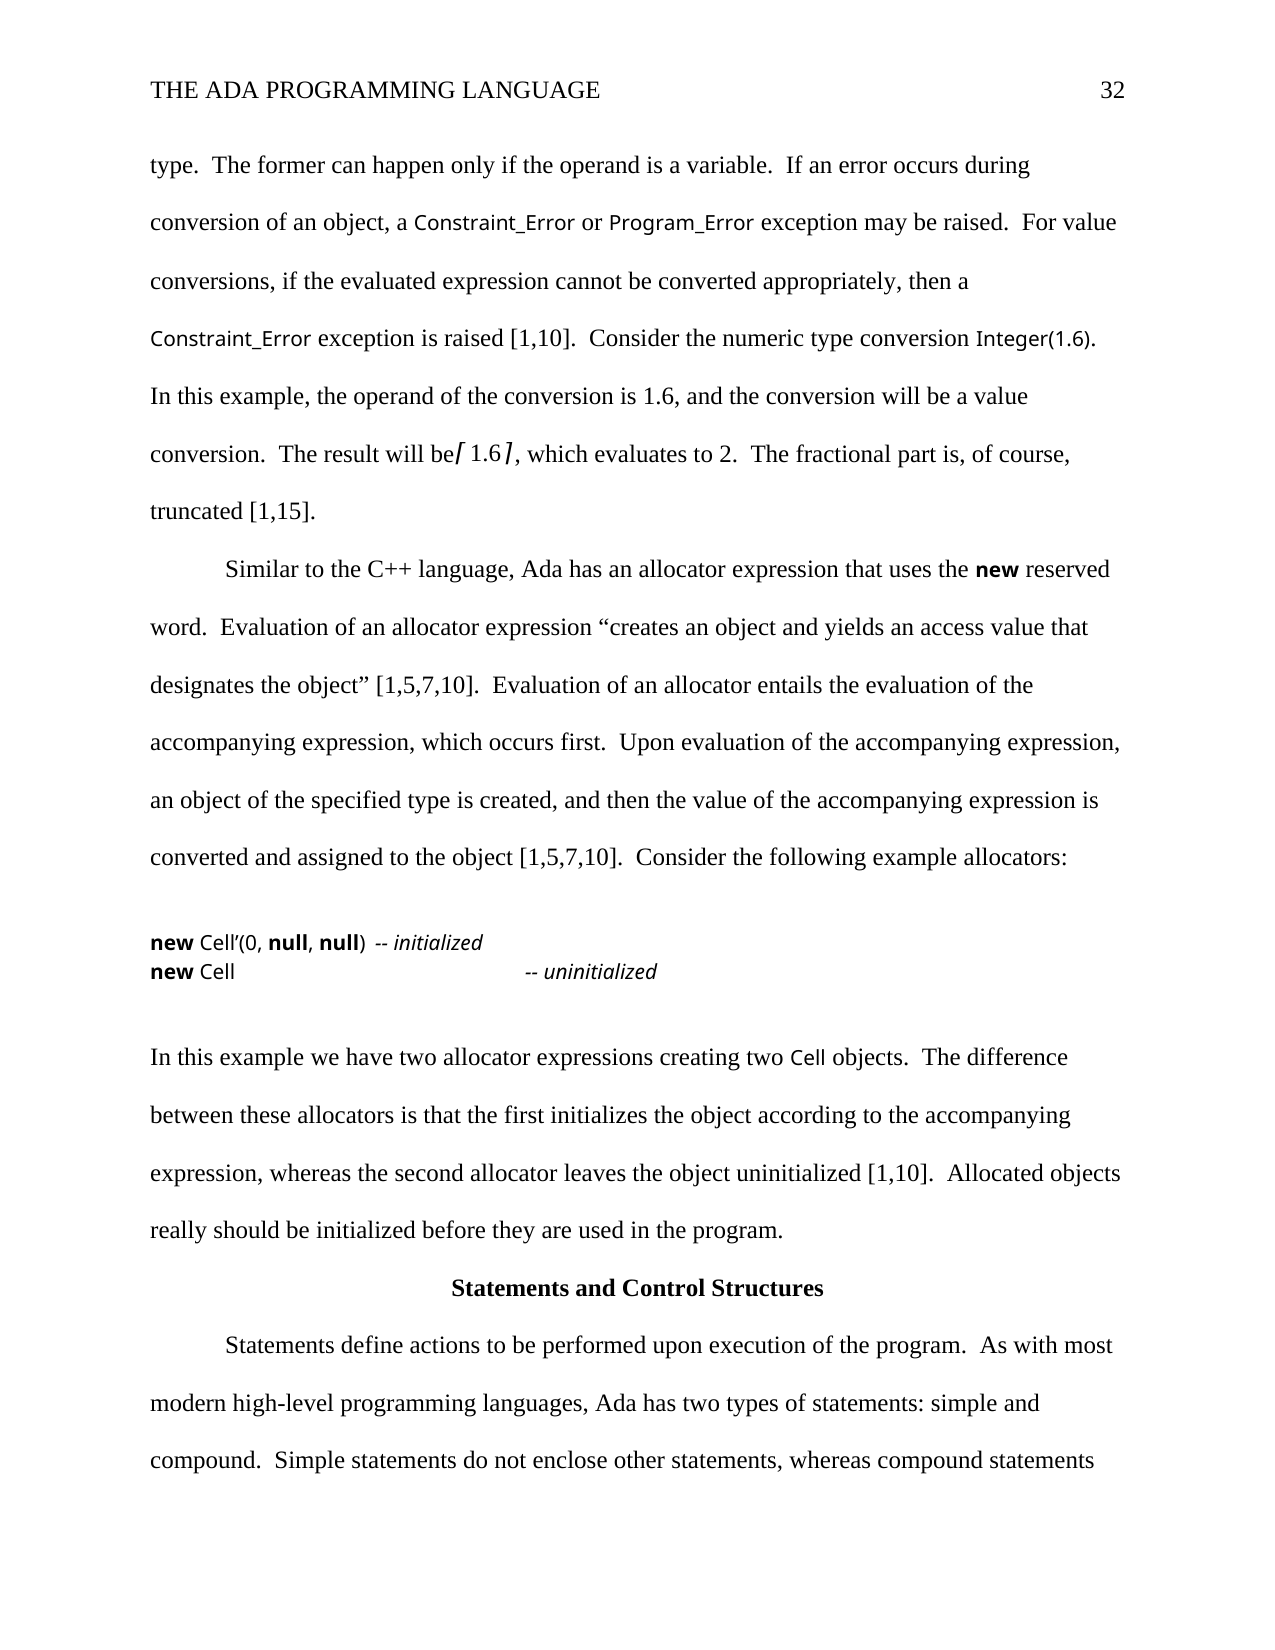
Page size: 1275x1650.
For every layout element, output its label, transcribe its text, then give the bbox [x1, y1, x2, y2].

text Statements and Control Structures [150, 1273, 1125, 1302]
text new Cell’(0, null, null) -- initialized [150, 928, 1125, 957]
text In this example we have two allocator expressions creating two Cell objects. The difference between these allocators is that the first initializes the object according to the accompanying expression, whereas the second allocator leaves the object uninitialized [1,10]. Allocated objects really should be initialized before they are used in the program. [150, 1042, 1125, 1244]
text Similar to the C++ language, Ada has an allocator expression that uses the new reserved word. Evaluation of an allocator expression “creates an object and yields an access value that designates the object” [1,5,7,10]. Evaluation of an allocator entails the evaluation of the accompanying expression, which occurs first. Upon evaluation of the accompanying expression, an object of the specified type is created, and then the value of the accompanying expression is converted and assigned to the object [1,5,7,10]. Consider the following example allocators: [150, 554, 1125, 871]
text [150, 1330, 1125, 1474]
text new Cell -- uninitialized [150, 957, 1125, 985]
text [150, 150, 1125, 525]
